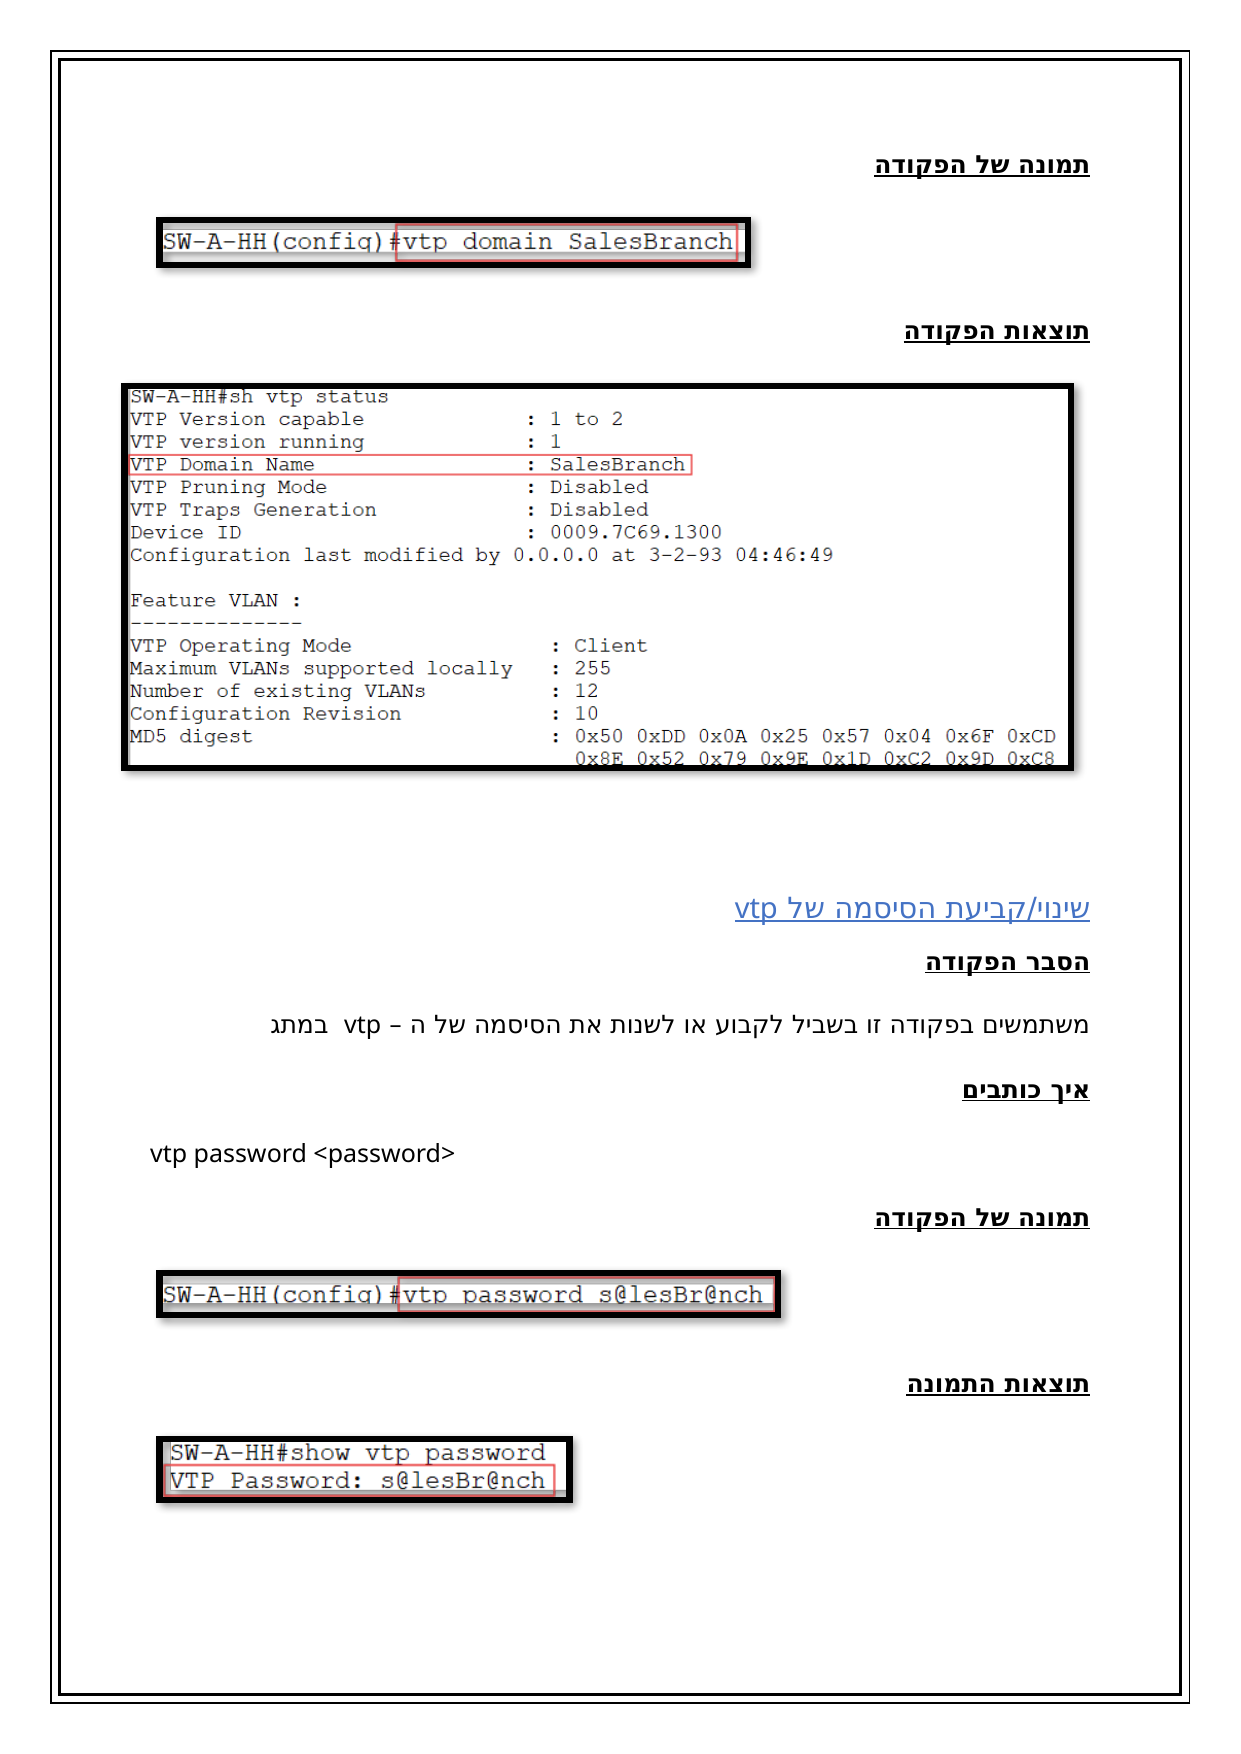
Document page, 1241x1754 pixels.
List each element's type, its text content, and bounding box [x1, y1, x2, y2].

text איך כותבים [150, 1075, 1090, 1104]
picture [163, 223, 745, 262]
picture [163, 1276, 775, 1312]
picture [128, 389, 1068, 765]
text תמונה של הפקודה [150, 150, 1090, 179]
text משתמשים בפקודה זו בשביל לקבוע או לשנות את הסיסמה של ה – vtp במתג [150, 1007, 1090, 1041]
subtitle שינוי/קביעת הסיסמה של vtp [150, 887, 1090, 927]
picture [163, 1442, 566, 1497]
text תמונה של הפקודה [150, 1203, 1090, 1232]
text הסבר הפקודה [150, 947, 1090, 976]
text תוצאות הפקודה [150, 316, 1090, 345]
text vtp password <password> [150, 1135, 1090, 1169]
text תוצאות התמונה [150, 1369, 1090, 1398]
